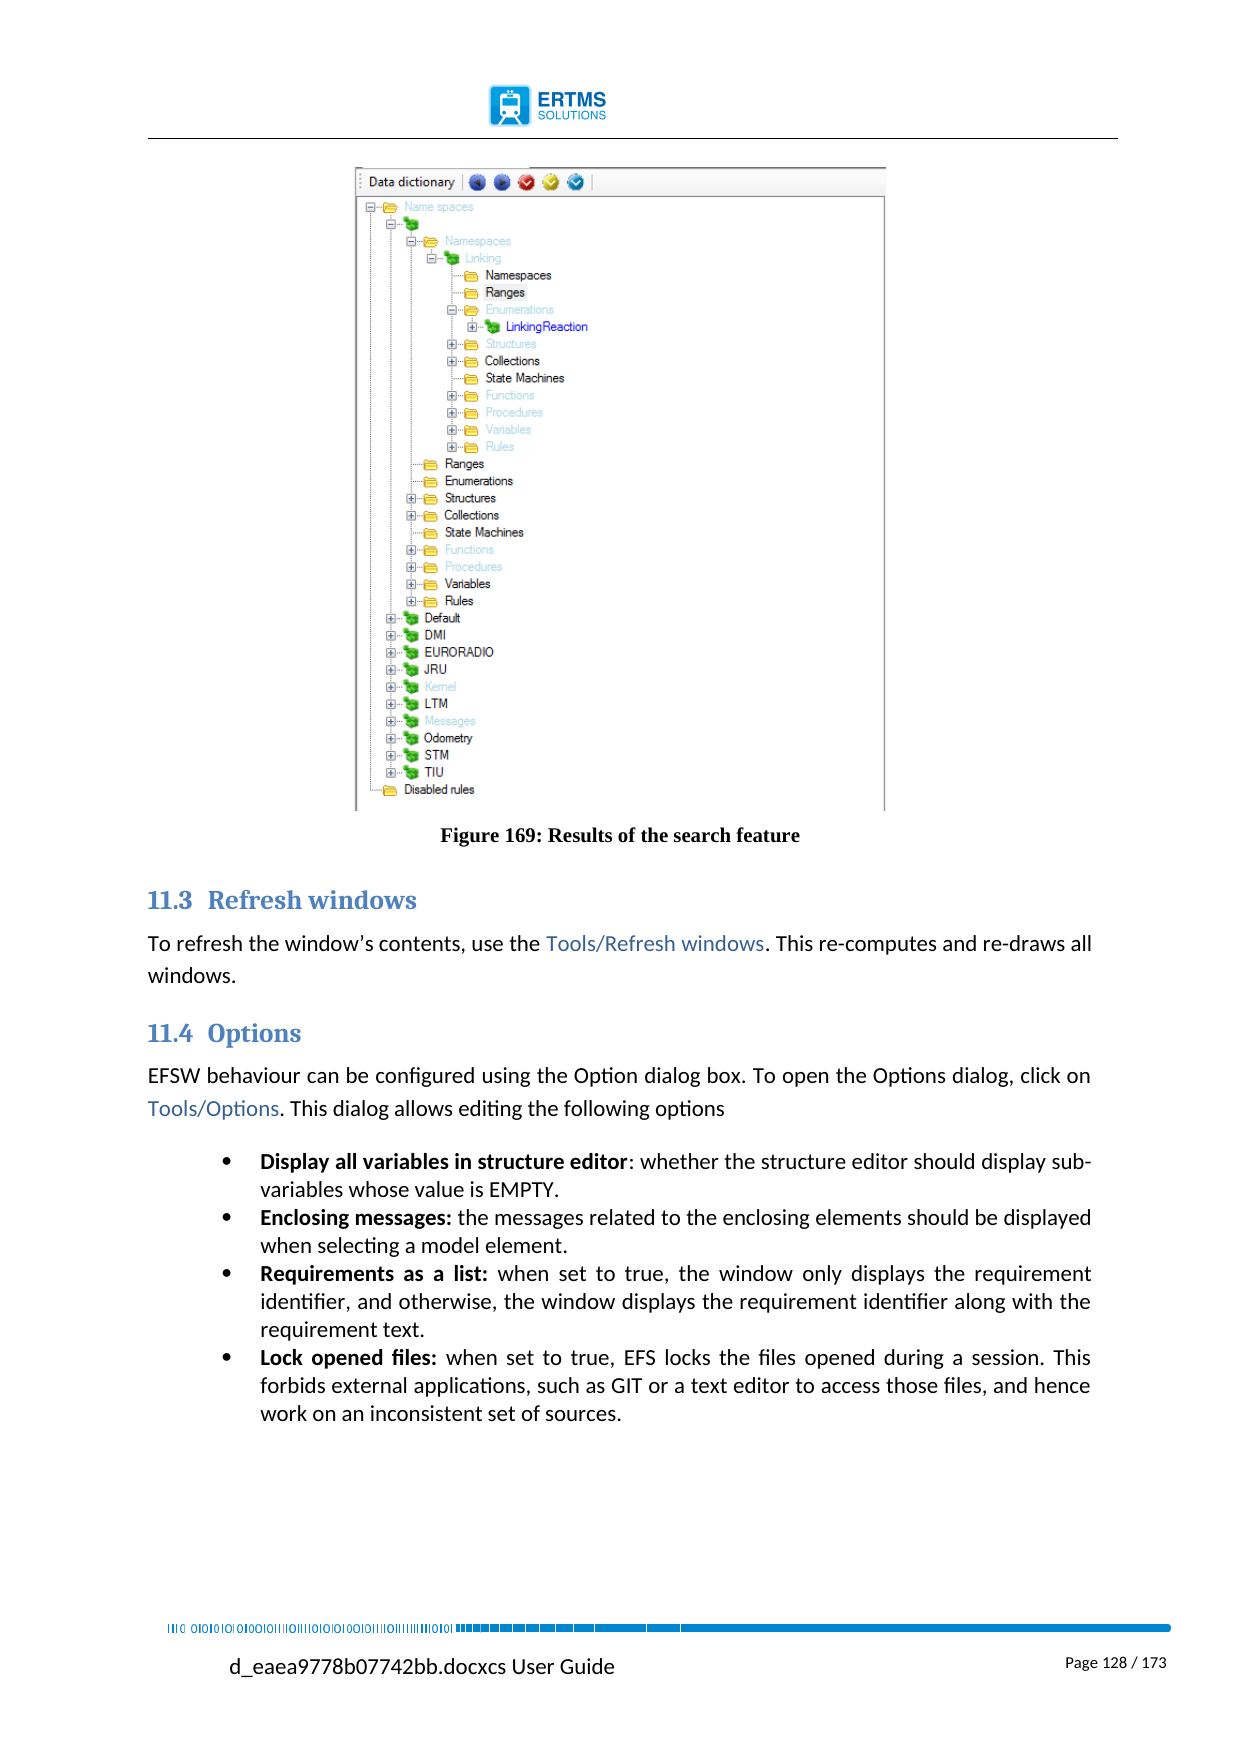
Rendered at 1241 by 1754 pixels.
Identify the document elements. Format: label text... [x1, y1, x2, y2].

list Enclosing messages: the messages related to the enclosing elements should be displayed when selecting a model element. [223, 1203, 1093, 1259]
picture [477, 73, 617, 138]
text To refresh the window’s contents, use the Tools/Refresh windows. This re-computes and re-draws all windows. [148, 929, 1093, 989]
list Lock opened files: when set to true, EFS locks the files opened during a session. This forbids external applications, such as GIT or a text editor to access those files, and hence work on an inconsistent set of sources. [223, 1343, 1093, 1427]
list Display all variables in structure editor: whether the structure editor should display sub-variables whose value is EMPTY. [223, 1147, 1093, 1203]
text Figure 169: Results of the search feature [148, 823, 1093, 847]
subtitle Options [148, 1018, 1093, 1049]
list Requirements as a list: when set to true, the window only displays the requirement identifier, and otherwise, the window displays the requirement identifier along with the requirement text. [223, 1259, 1093, 1343]
picture [167, 1624, 1171, 1633]
subtitle Refresh windows [148, 885, 1093, 916]
picture [354, 167, 886, 811]
text EFSW behaviour can be configured using the Option dialog box. To open the Options dialog, click on Tools/Options. This dialog allows editing the following options [148, 1062, 1093, 1122]
